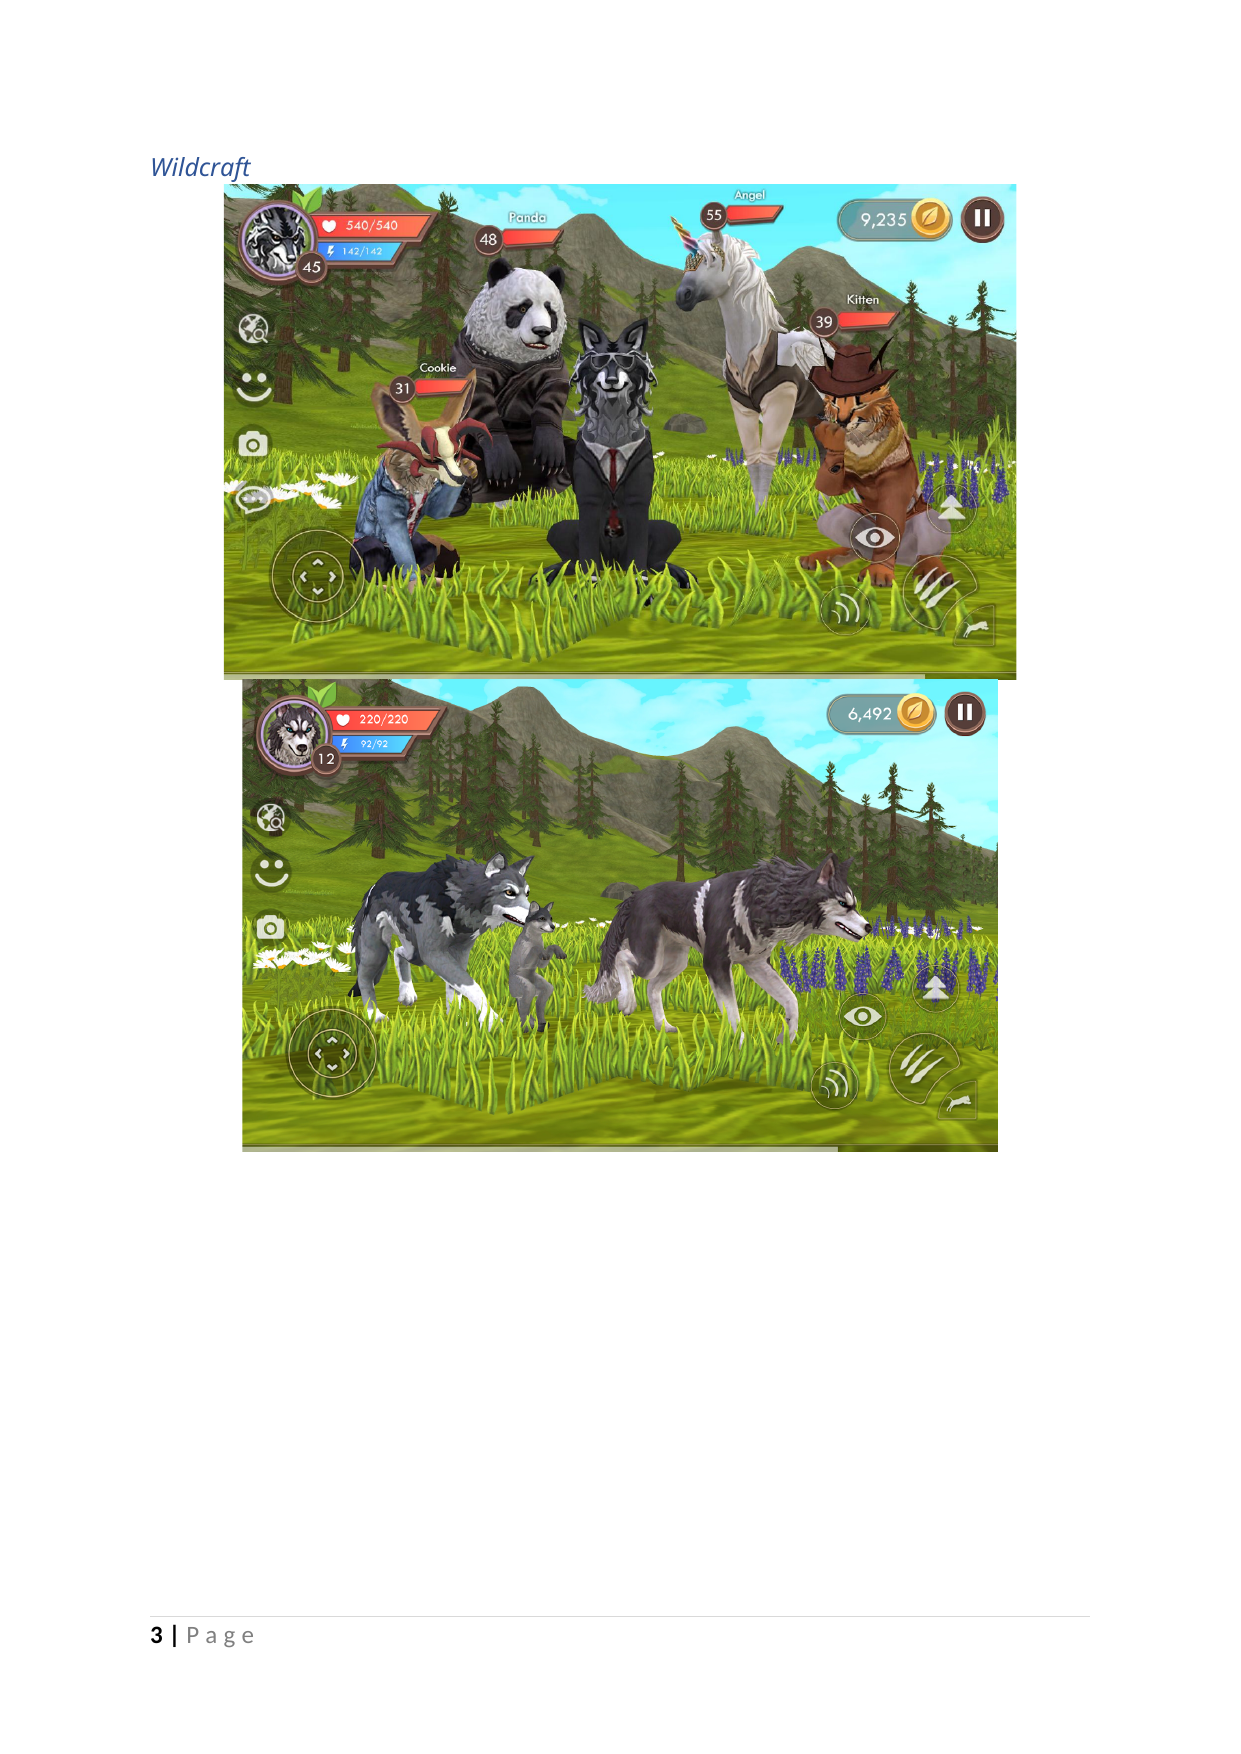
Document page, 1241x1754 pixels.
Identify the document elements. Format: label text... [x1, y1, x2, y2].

subtitle Wildcraft [150, 150, 1090, 184]
picture [223, 184, 1017, 1152]
